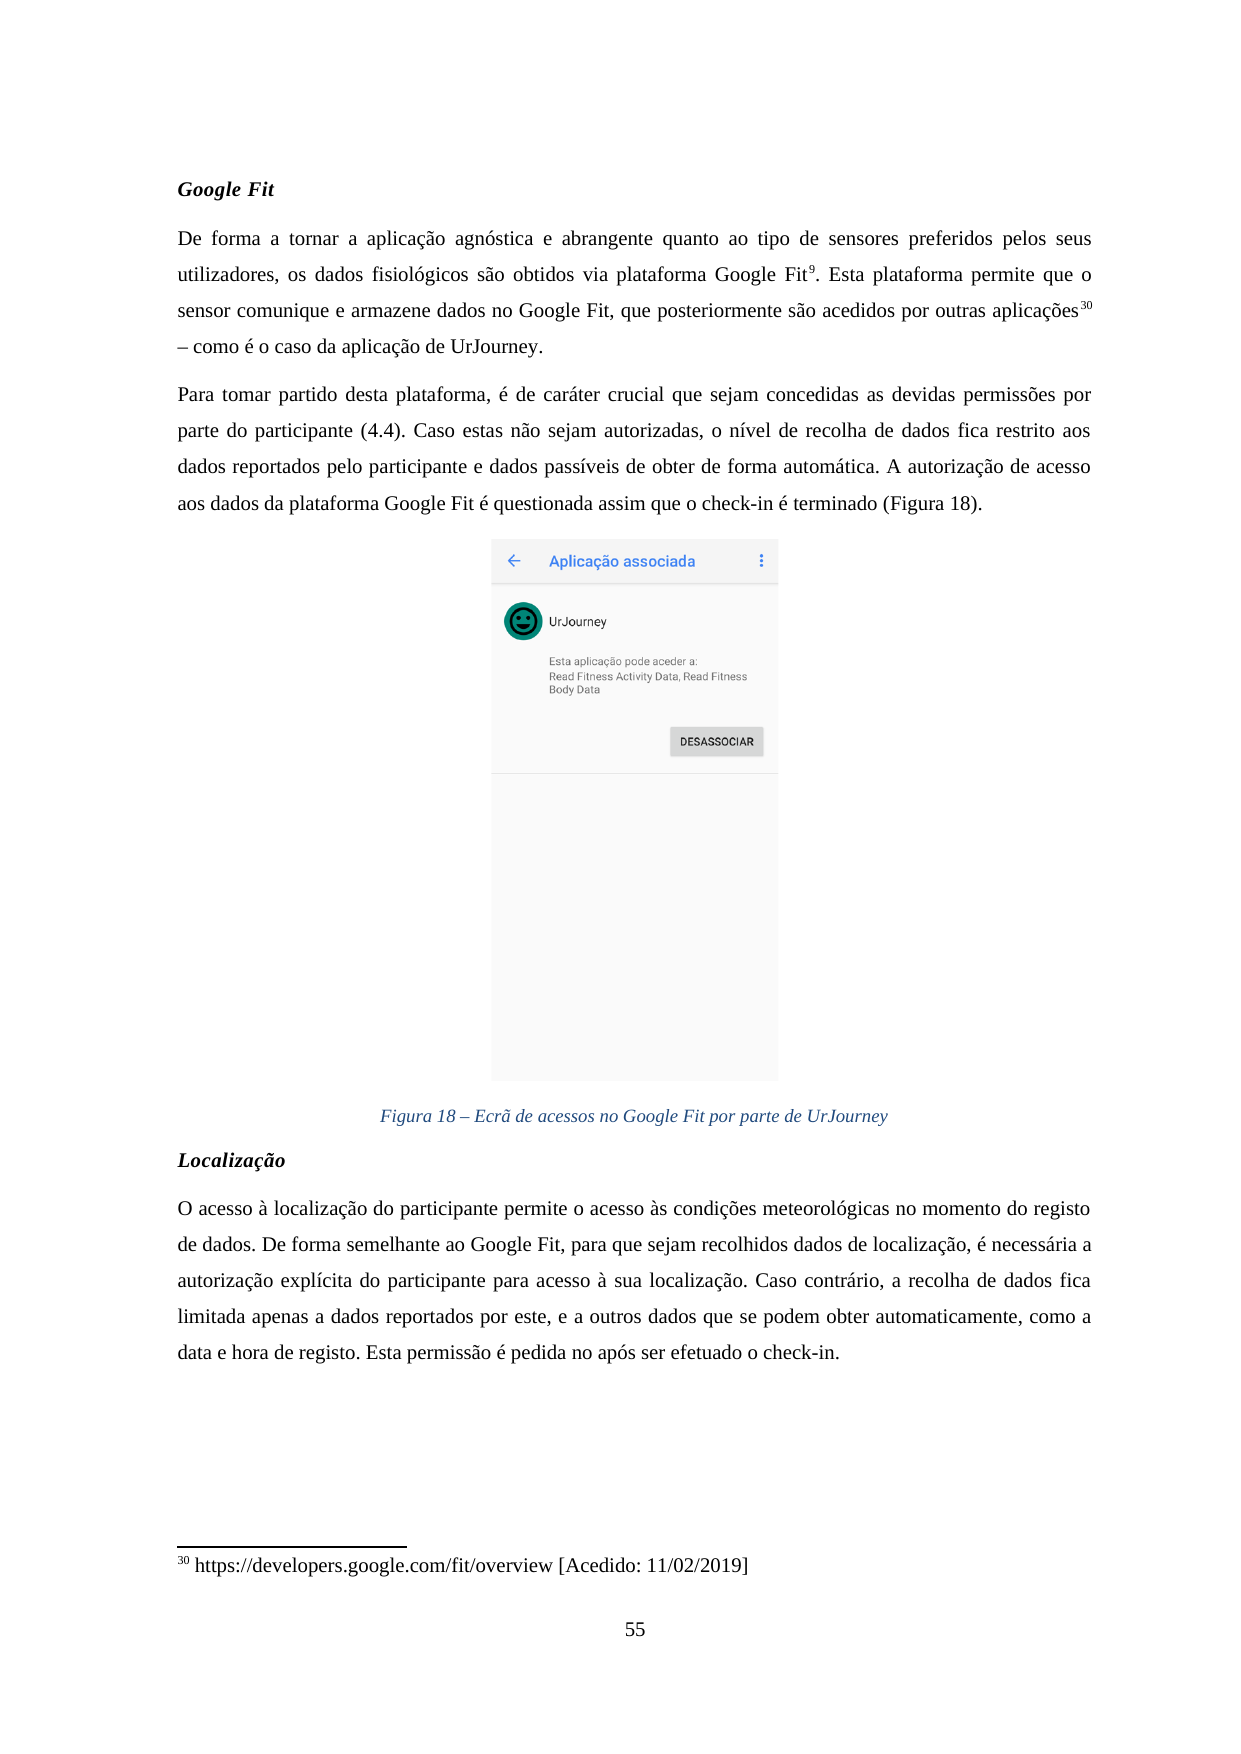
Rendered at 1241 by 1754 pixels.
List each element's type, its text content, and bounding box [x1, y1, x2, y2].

text Google Fit [177, 177, 1092, 201]
text De forma a tornar a aplicação agnóstica e abrangente quanto ao tipo de sensores preferidos pelos seus utilizadores, os dados fisiológicos são obtidos via plataforma Google Fit9. Esta plataforma permite que o sensor comunique e armazene dados no Google Fit, que posteriormente são acedidos por outras aplicações – como é o caso da aplicação de UrJourney. [177, 226, 1092, 358]
text O acesso à localização do participante permite o acesso às condições meteorológicas no momento do registo de dados. De forma semelhante ao Google Fit, para que sejam recolhidos dados de localização, é necessária a autorização explícita do participante para acesso à sua localização. Caso contrário, a recolha de dados fica limitada apenas a dados reportados por este, e a outros dados que se podem obter automaticamente, como a data e hora de registo. Esta permissão é pedida no após ser efetuado o check-in. [177, 1196, 1092, 1364]
text Para tomar partido desta plataforma, é de caráter crucial que sejam concedidas as devidas permissões por parte do participante (4.4). Caso estas não sejam autorizadas, o nível de recolha de dados fica restrito aos dados reportados pelo participante e dados passíveis de obter de forma automática. A autorização de acesso aos dados da plataforma Google Fit é questionada assim que o check-in é terminado (Figura 18). [177, 382, 1092, 514]
text Figura 18 – Ecrã de acessos no Google Fit por parte de UrJourney [177, 1105, 1092, 1127]
picture [491, 539, 779, 1081]
text Localização [177, 1147, 1092, 1172]
